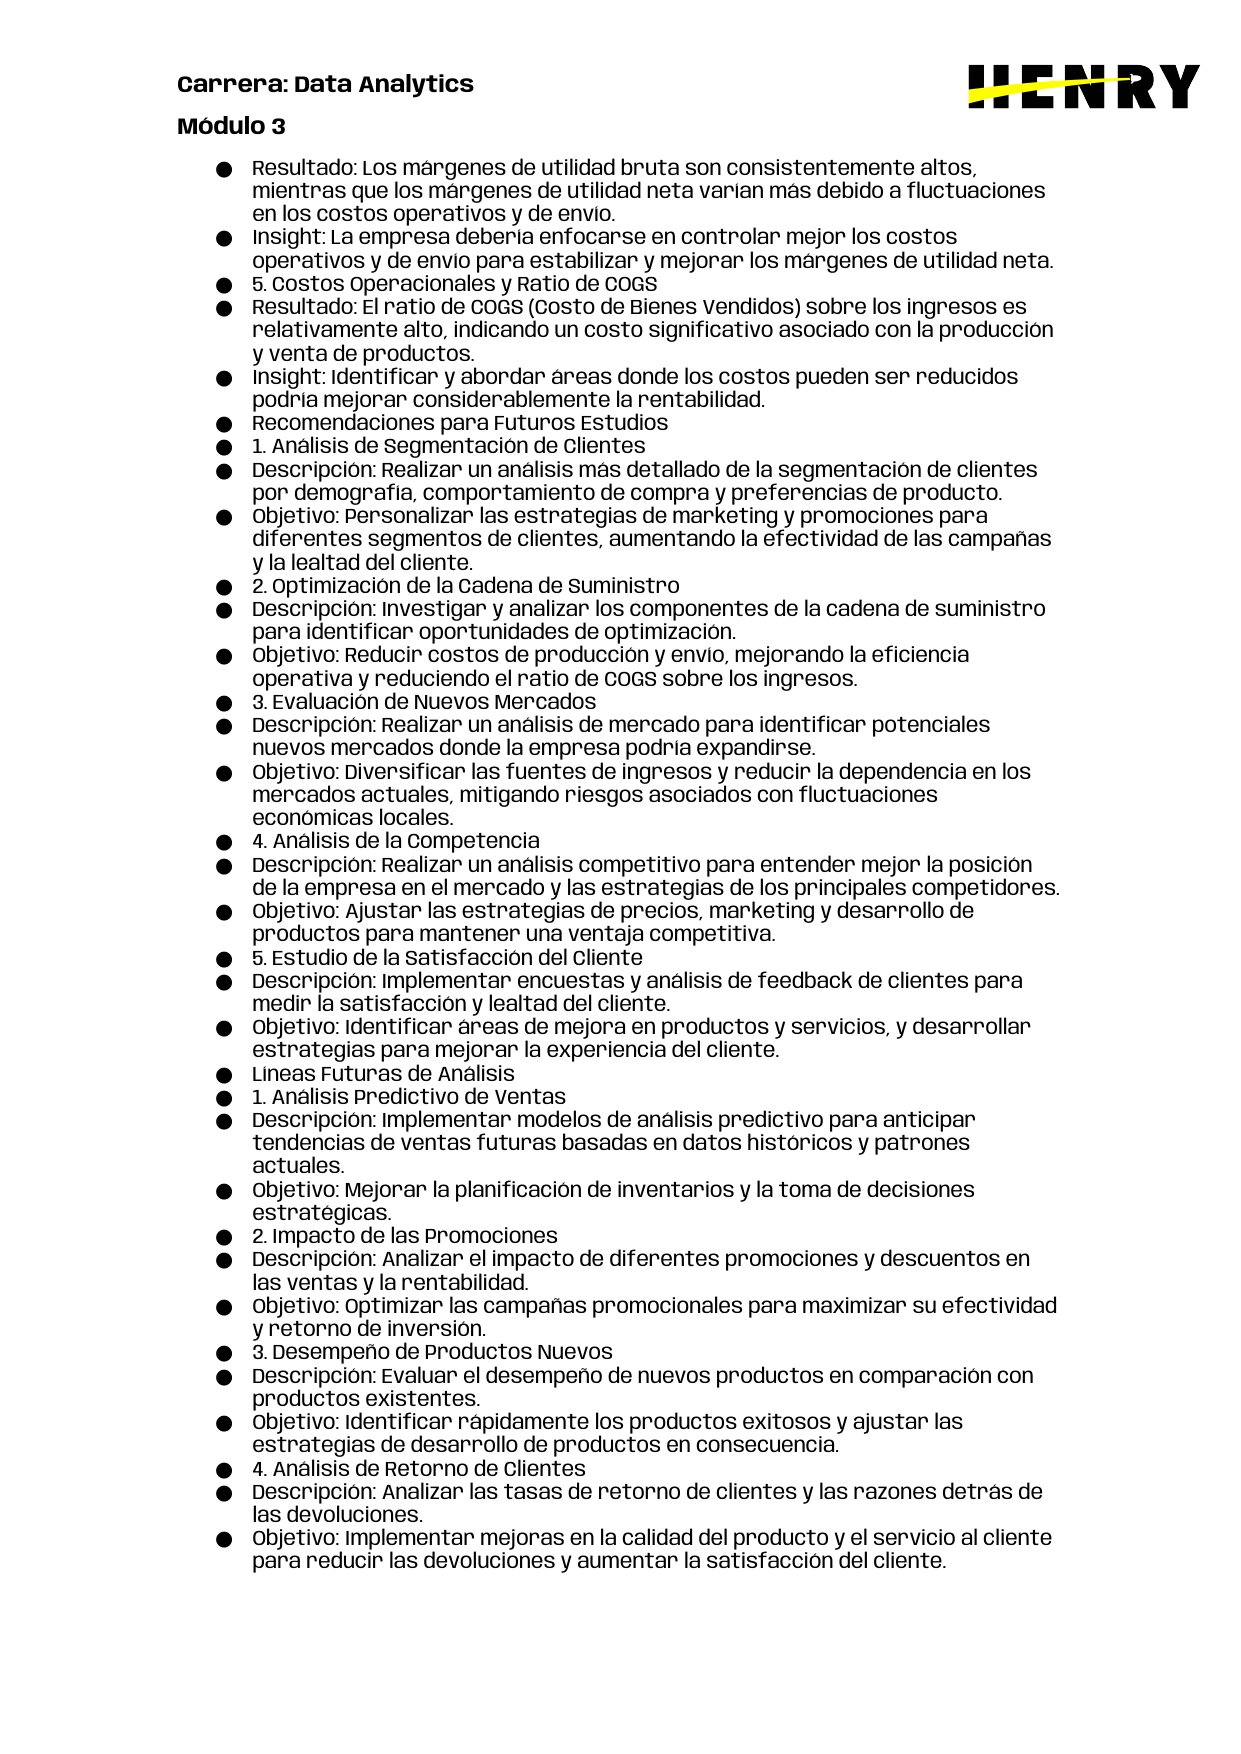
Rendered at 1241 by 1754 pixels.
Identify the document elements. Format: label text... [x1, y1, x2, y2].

list Insight: La empresa debería enfocarse en controlar mejor los costos operativos y de envío para estabilizar y mejorar los márgenes de utilidad neta. [215, 228, 1063, 273]
list Líneas Futuras de Análisis [215, 1064, 1063, 1086]
list Descripción: Investigar y analizar los componentes de la cadena de suministro para identificar oportunidades de optimización. [215, 600, 1063, 645]
list Recomendaciones para Futuros Estudios [215, 414, 1063, 436]
list Objetivo: Identificar rápidamente los productos exitosos y ajustar las estrategias de desarrollo de productos en consecuencia. [215, 1413, 1063, 1458]
list Objetivo: Optimizar las campañas promocionales para maximizar su efectividad y retorno de inversión. [215, 1297, 1063, 1342]
list Descripción: Analizar el impacto de diferentes promociones y descuentos en las ventas y la rentabilidad. [215, 1250, 1063, 1295]
list Descripción: Implementar encuestas y análisis de feedback de clientes para medir la satisfacción y lealtad del cliente. [215, 972, 1063, 1016]
list Objetivo: Identificar áreas de mejora en productos y servicios, y desarrollar estrategias para mejorar la experiencia del cliente. [215, 1018, 1063, 1063]
list Descripción: Implementar modelos de análisis predictivo para anticipar tendencias de ventas futuras basadas en datos históricos y patrones actuales. [215, 1111, 1063, 1179]
list Descripción: Evaluar el desempeño de nuevos productos en comparación con productos existentes. [215, 1366, 1063, 1411]
list Objetivo: Ajustar las estrategias de precios, marketing y desarrollo de productos para mantener una ventaja competitiva. [215, 902, 1063, 947]
list 5. Estudio de la Satisfacción del Cliente [215, 948, 1063, 970]
list 4. Análisis de Retorno de Clientes [215, 1459, 1063, 1481]
list Objetivo: Diversificar las fuentes de ingresos y reducir la dependencia en los mercados actuales, mitigando riesgos asociados con fluctuaciones económicas locales. [215, 762, 1063, 831]
list 3. Desempeño de Productos Nuevos [215, 1343, 1063, 1365]
list Descripción: Realizar un análisis competitivo para entender mejor la posición de la empresa en el mercado y las estrategias de los principales competidores. [215, 855, 1063, 900]
list Objetivo: Mejorar la planificación de inventarios y la toma de decisiones estratégicas. [215, 1181, 1063, 1225]
list Resultado: El ratio de COGS (Costo de Bienes Vendidos) sobre los ingresos es relativamente alto, indicando un costo significativo asociado con la producción y venta de productos. [215, 298, 1063, 366]
list Descripción: Analizar las tasas de retorno de clientes y las razones detrás de las devoluciones. [215, 1483, 1063, 1527]
list Objetivo: Personalizar las estrategias de marketing y promociones para diferentes segmentos de clientes, aumentando la efectividad de las campañas y la lealtad del cliente. [215, 507, 1063, 575]
list 1. Análisis Predictivo de Ventas [215, 1088, 1063, 1109]
list Resultado: Los márgenes de utilidad bruta son consistentemente altos, mientras que los márgenes de utilidad neta varían más debido a fluctuaciones en los costos operativos y de envío. [215, 158, 1063, 227]
list Insight: Identificar y abordar áreas donde los costos pueden ser reducidos podría mejorar considerablemente la rentabilidad. [215, 368, 1063, 412]
list 2. Impacto de las Promociones [215, 1227, 1063, 1249]
list 5. Costos Operacionales y Ratio de COGS [215, 275, 1063, 296]
list Objetivo: Reducir costos de producción y envío, mejorando la eficiencia operativa y reduciendo el ratio de COGS sobre los ingresos. [215, 646, 1063, 691]
list 4. Análisis de la Competencia [215, 832, 1063, 854]
list Objetivo: Implementar mejoras en la calidad del producto y el servicio al cliente para reducir las devoluciones y aumentar la satisfacción del cliente. [215, 1529, 1063, 1574]
list 2. Optimización de la Cadena de Suministro [215, 577, 1063, 598]
list 1. Análisis de Segmentación de Clientes [215, 437, 1063, 459]
list Descripción: Realizar un análisis más detallado de la segmentación de clientes por demografía, comportamiento de compra y preferencias de producto. [215, 461, 1063, 505]
list 3. Evaluación de Nuevos Mercados [215, 693, 1063, 714]
list Descripción: Realizar un análisis de mercado para identificar potenciales nuevos mercados donde la empresa podría expandirse. [215, 716, 1063, 761]
picture [949, 30, 1232, 140]
